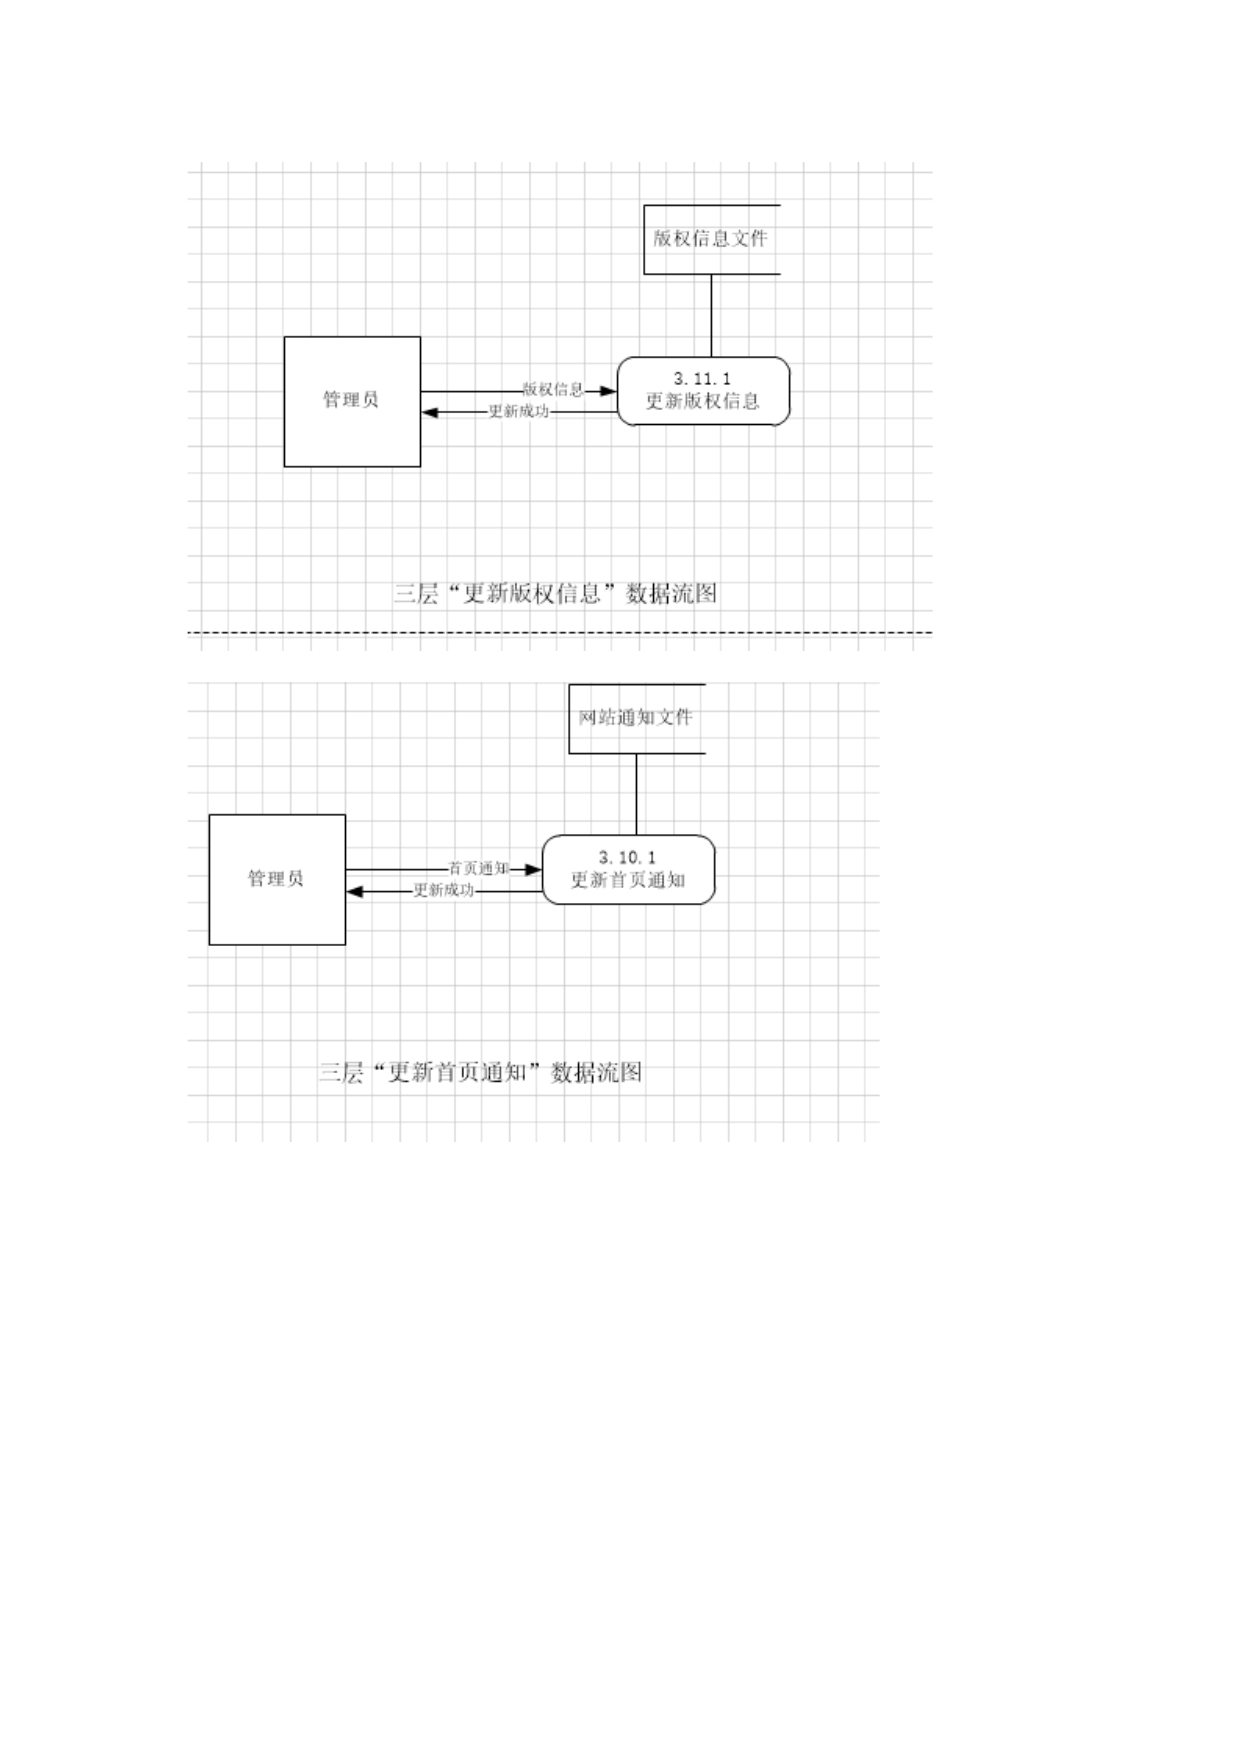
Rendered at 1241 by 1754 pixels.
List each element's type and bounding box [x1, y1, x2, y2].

picture [187, 162, 933, 651]
picture [187, 682, 880, 1142]
